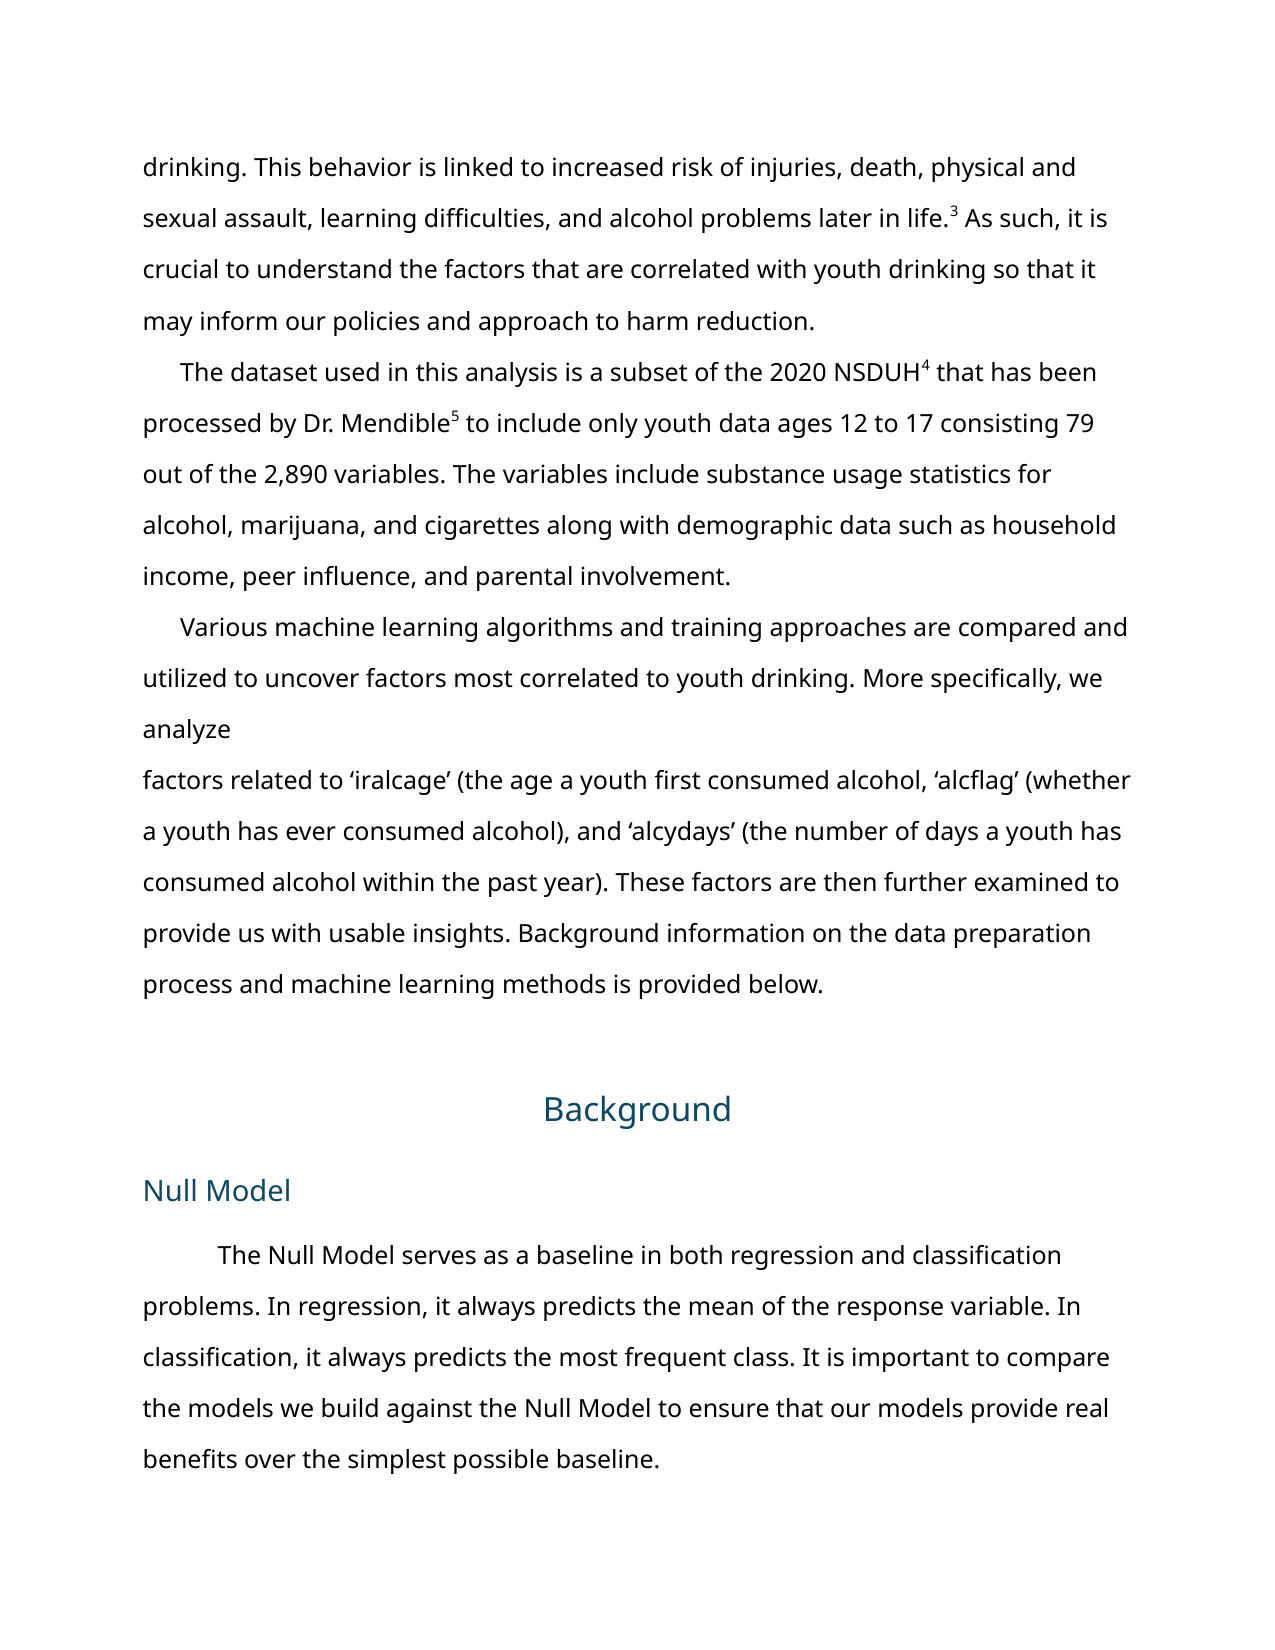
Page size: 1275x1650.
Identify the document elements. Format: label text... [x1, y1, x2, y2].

text factors related to ‘iralcage’ (the age a youth first consumed alcohol, ‘alcflag’ (whether a youth has ever consumed alcohol), and ‘alcydays’ (the number of days a youth has consumed alcohol within the past year). These factors are then further examined to provide us with usable insights. Background information on the data preparation process and machine learning methods is provided below. [142, 762, 1132, 1001]
subtitle Null Model [142, 1170, 1132, 1210]
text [142, 150, 1132, 337]
text The dataset used in this analysis is a subset of the 2020 NSDUH4 that has been processed by Dr. Mendible5 to include only youth data ages 12 to 17 consisting 79 out of the 2,890 variables. The variables include substance usage statistics for alcohol, marijuana, and cigarettes along with demographic data such as household income, peer influence, and parental involvement. [142, 354, 1132, 592]
text Various machine learning algorithms and training approaches are compared and utilized to uncover factors most correlated to youth drinking. More specifically, we analyze [142, 609, 1132, 746]
text The Null Model serves as a baseline in both regression and classification problems. In regression, it always predicts the mean of the response variable. In classification, it always predicts the most frequent class. It is important to compare the models we build against the Null Model to ensure that our models provide real benefits over the simplest possible baseline. [142, 1238, 1132, 1476]
subtitle Background [142, 1085, 1132, 1131]
